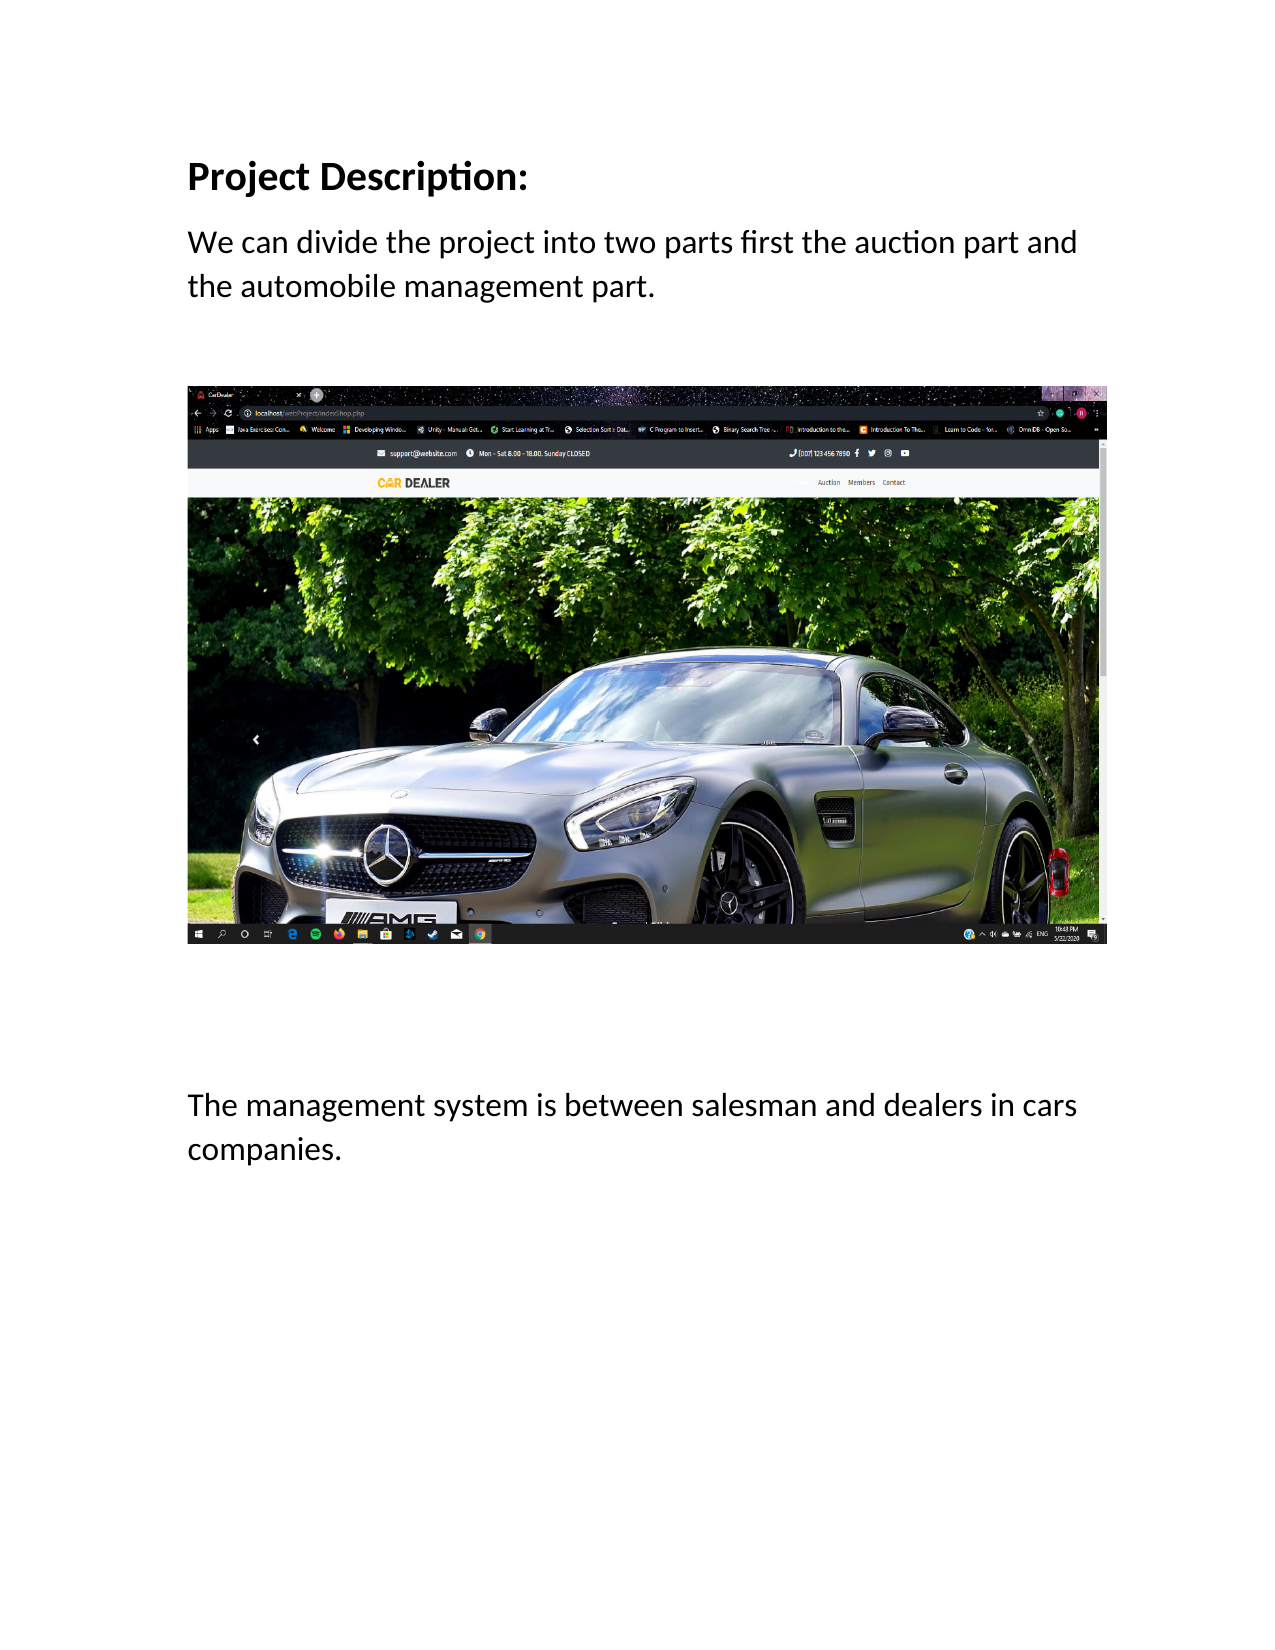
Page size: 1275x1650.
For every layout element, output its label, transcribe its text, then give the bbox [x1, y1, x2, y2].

picture [187, 386, 1107, 944]
text We can divide the project into two parts first the auction part and the automobile management part. [187, 222, 1087, 306]
text The management system is between salesman and dealers in cars companies. [187, 1084, 1087, 1168]
text Project Description: [187, 150, 1087, 201]
